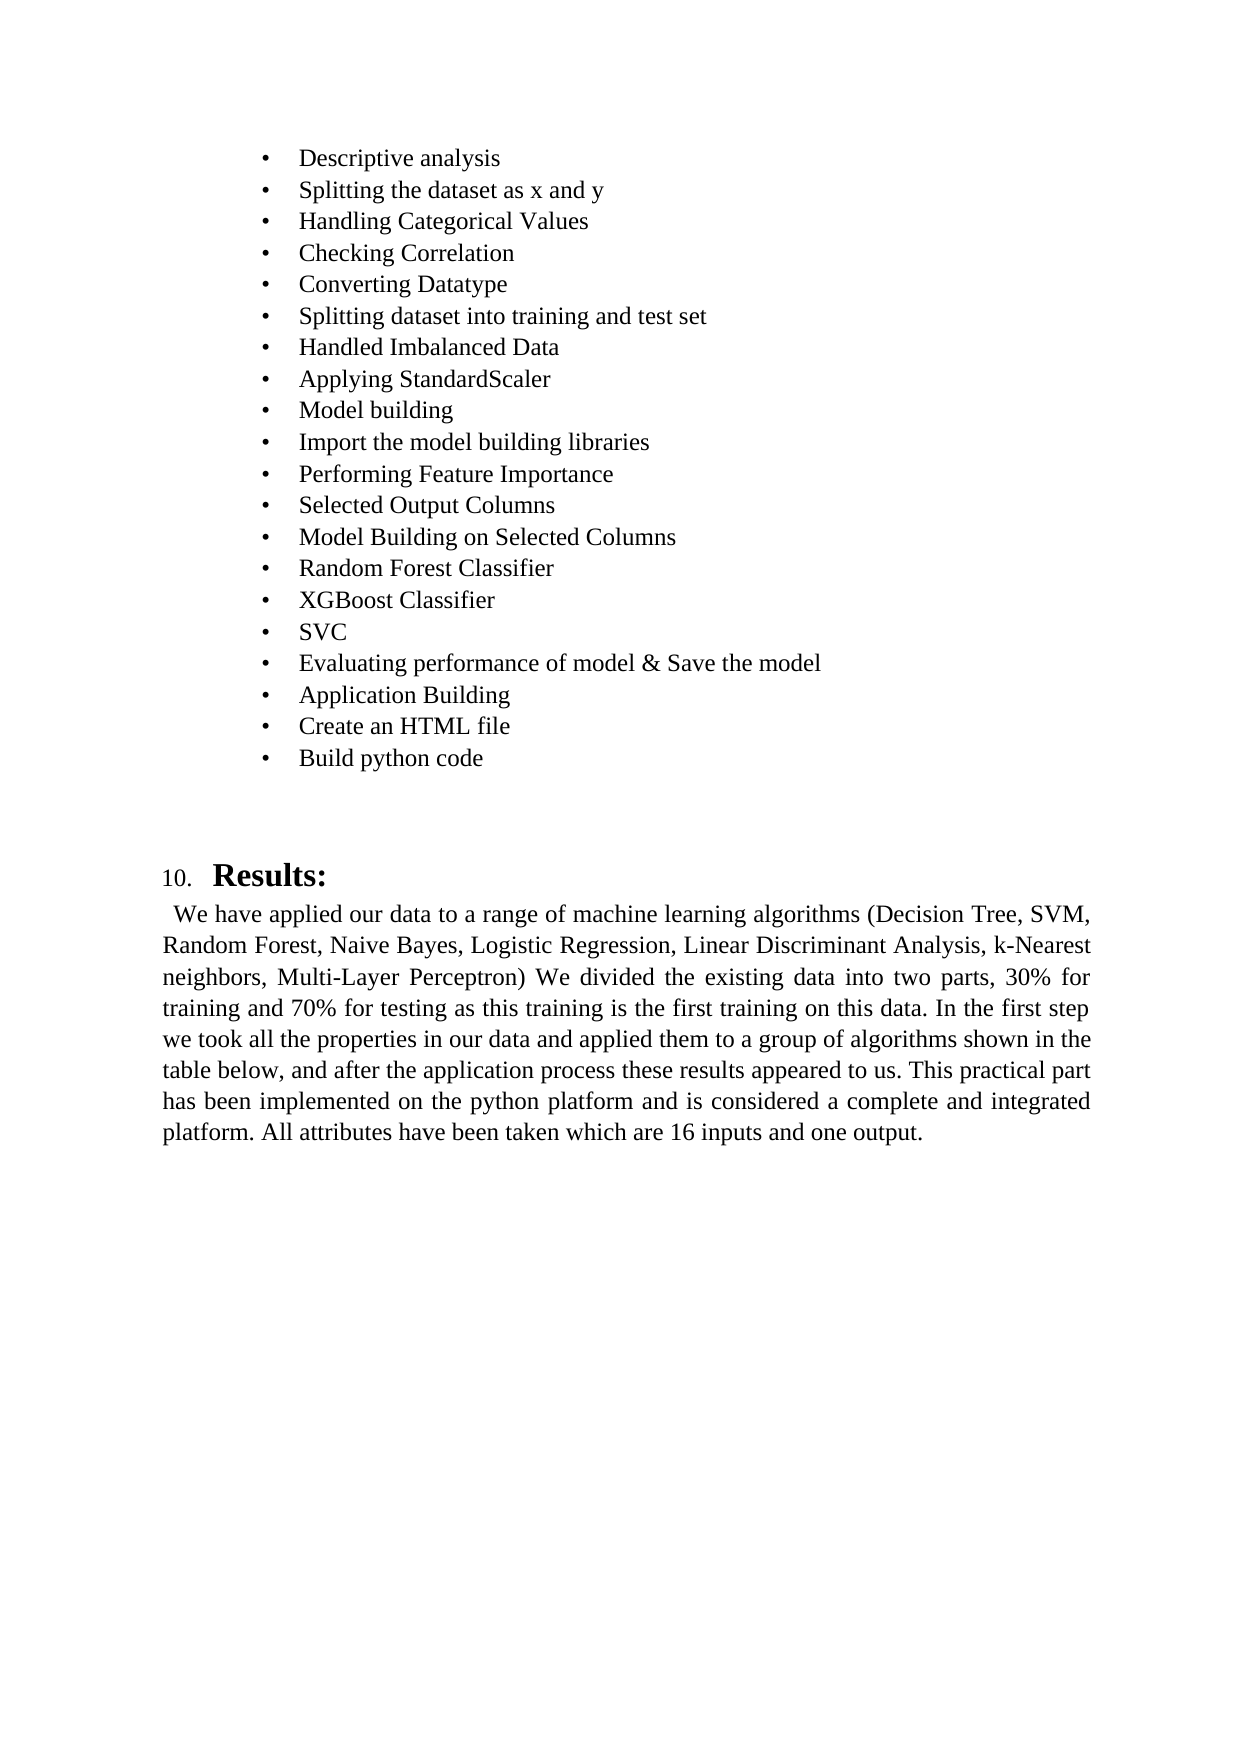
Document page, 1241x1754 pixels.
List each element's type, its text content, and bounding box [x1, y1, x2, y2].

list Splitting the dataset as x and y [261, 175, 1092, 203]
list Handling Categorical Values [261, 206, 1092, 235]
list Import the model building libraries [261, 427, 1092, 456]
list Converting Datatype [261, 269, 1092, 298]
list Performing Feature Importance [261, 459, 1092, 487]
list Application Building [261, 680, 1092, 708]
list SVC [261, 617, 1092, 645]
list Model building [261, 396, 1092, 424]
text We have applied our data to a range of machine learning algorithms (Decision Tree, SVM, Random Forest, Naive Bayes, Logistic Regression, Linear Discriminant Analysis, k-Nearest neighbors, Multi-Layer Perceptron) We divided the existing data into two parts, 30% for training and 70% for testing as this training is the first training on this data. In the first step we took all the properties in our data and applied them to a group of algorithms shown in the table below, and after the application process these results appeared to us. This practical part has been implemented on the python platform and is considered a complete and integrated platform. All attributes have been taken which are 16 inputs and one output. [162, 899, 1092, 1146]
list Evaluating performance of model & Save the model [261, 648, 1092, 677]
list XGBoost Classifier [261, 585, 1092, 614]
list Results: [148, 847, 1097, 896]
list Descriptive analysis [261, 143, 1092, 172]
list Random Forest Classifier [261, 553, 1092, 582]
list Create an HTML file [261, 711, 1092, 740]
list Selected Output Columns [261, 490, 1092, 519]
list Model Building on Selected Columns [261, 522, 1092, 551]
list Splitting dataset into training and test set [261, 301, 1092, 330]
list Handled Imbalanced Data [261, 332, 1092, 361]
list Checking Correlation [261, 238, 1092, 267]
list Applying StandardScaler [261, 364, 1092, 393]
list Build python code [261, 743, 1092, 772]
